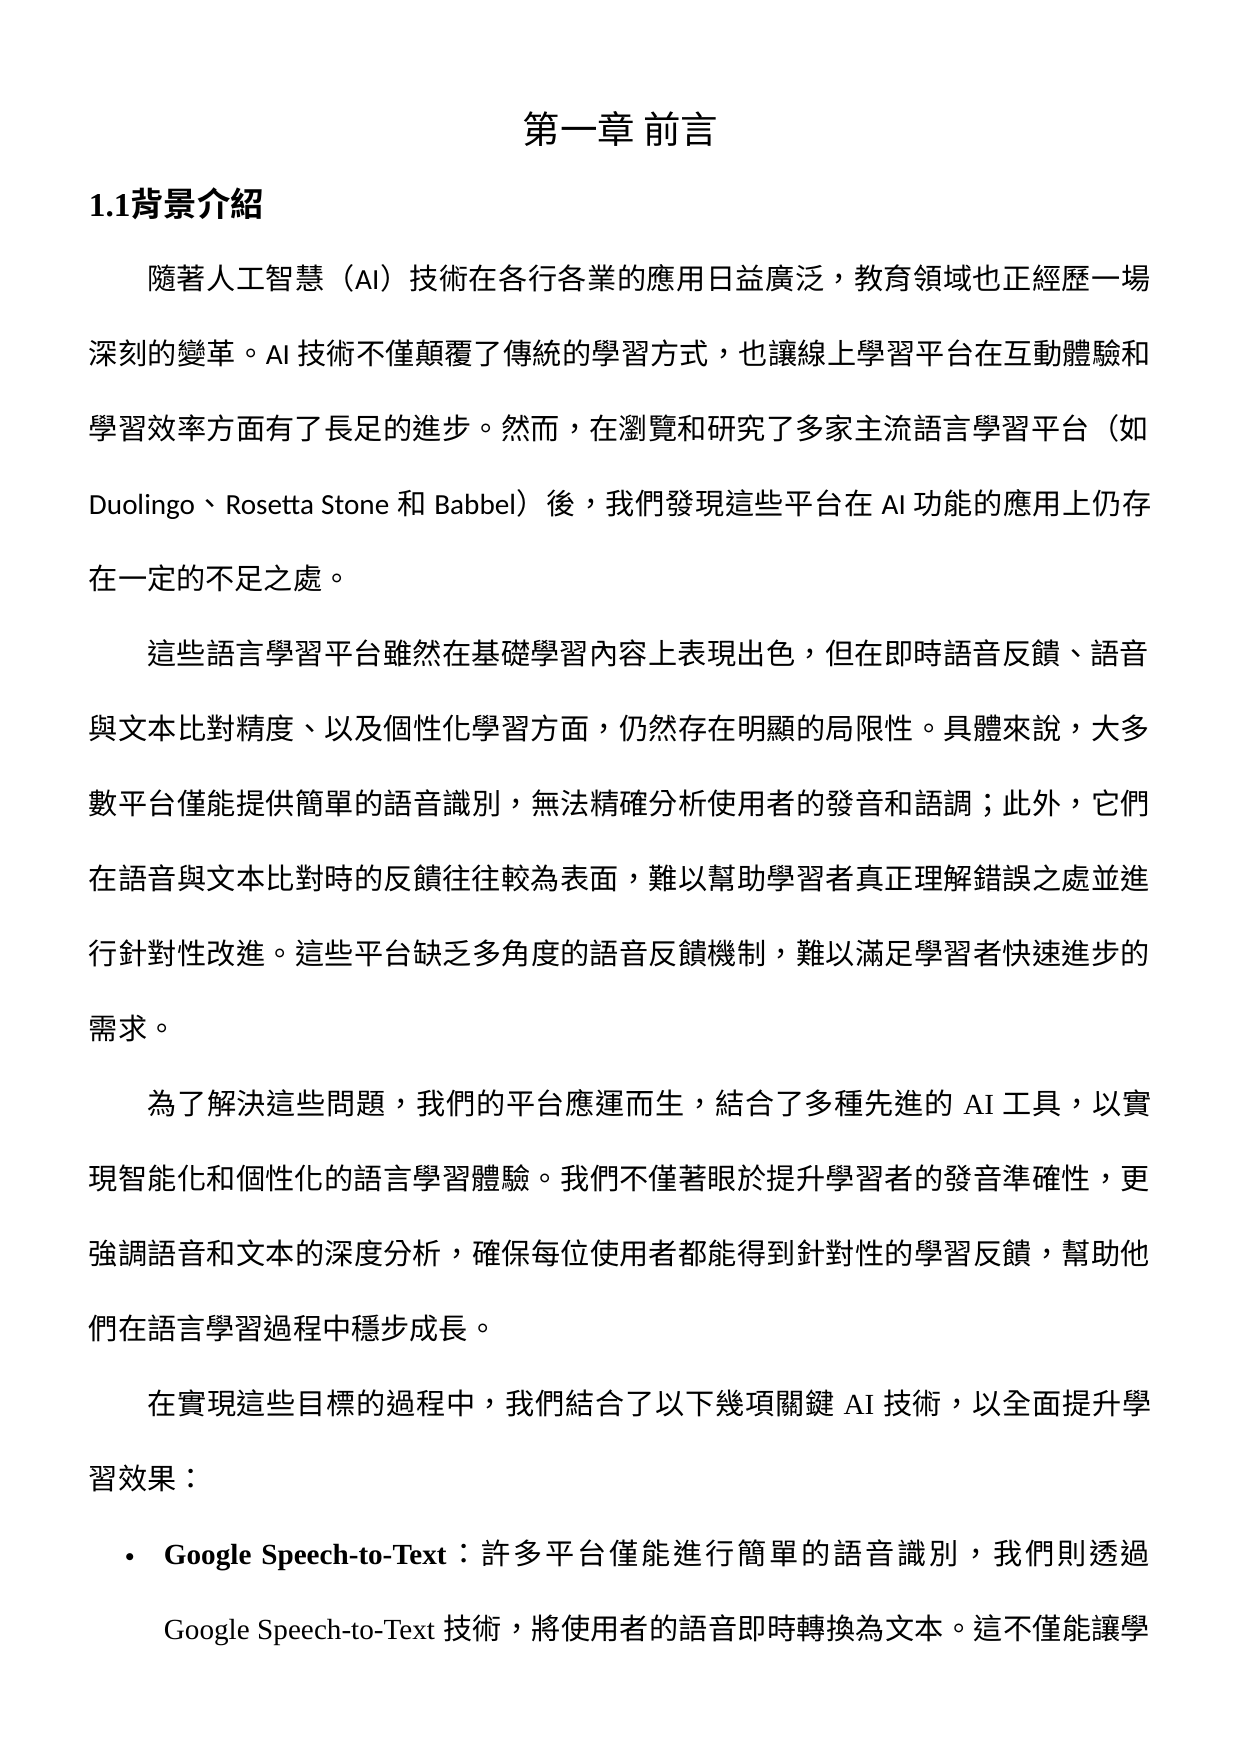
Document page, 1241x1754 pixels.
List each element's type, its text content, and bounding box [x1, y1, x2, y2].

text 為了解決這些問題，我們的平台應運而生，結合了多種先進的 AI 工具，以實現智能化和個性化的語言學習體驗。我們不僅著眼於提升學習者的發音準確性，更強調語音和文本的深度分析，確保每位使用者都能得到針對性的學習反饋，幫助他們在語言學習過程中穩步成長。 [89, 1064, 1152, 1364]
text 這些語言學習平台雖然在基礎學習內容上表現出色，但在即時語音反饋、語音與文本比對精度、以及個性化學習方面，仍然存在明顯的局限性。具體來說，大多數平台僅能提供簡單的語音識別，無法精確分析使用者的發音和語調；此外，它們在語音與文本比對時的反饋往往較為表面，難以幫助學習者真正理解錯誤之處並進行針對性改進。這些平台缺乏多角度的語音反饋機制，難以滿足學習者快速進步的需求。 [89, 614, 1152, 1064]
subtitle 背景介紹 [89, 164, 1152, 239]
text 在實現這些目標的過程中，我們結合了以下幾項關鍵 AI 技術，以全面提升學習效果： [89, 1364, 1152, 1514]
subtitle 前言 [89, 89, 1152, 164]
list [126, 1514, 1152, 1664]
text 隨著人工智慧（AI）技術在各行各業的應用日益廣泛，教育領域也正經歷一場深刻的變革。AI 技術不僅顛覆了傳統的學習方式，也讓線上學習平台在互動體驗和學習效率方面有了長足的進步。然而，在瀏覽和研究了多家主流語言學習平台（如 Duolingo、Rosetta Stone 和 Babbel）後，我們發現這些平台在 AI 功能的應用上仍存在一定的不足之處。 [89, 239, 1152, 614]
